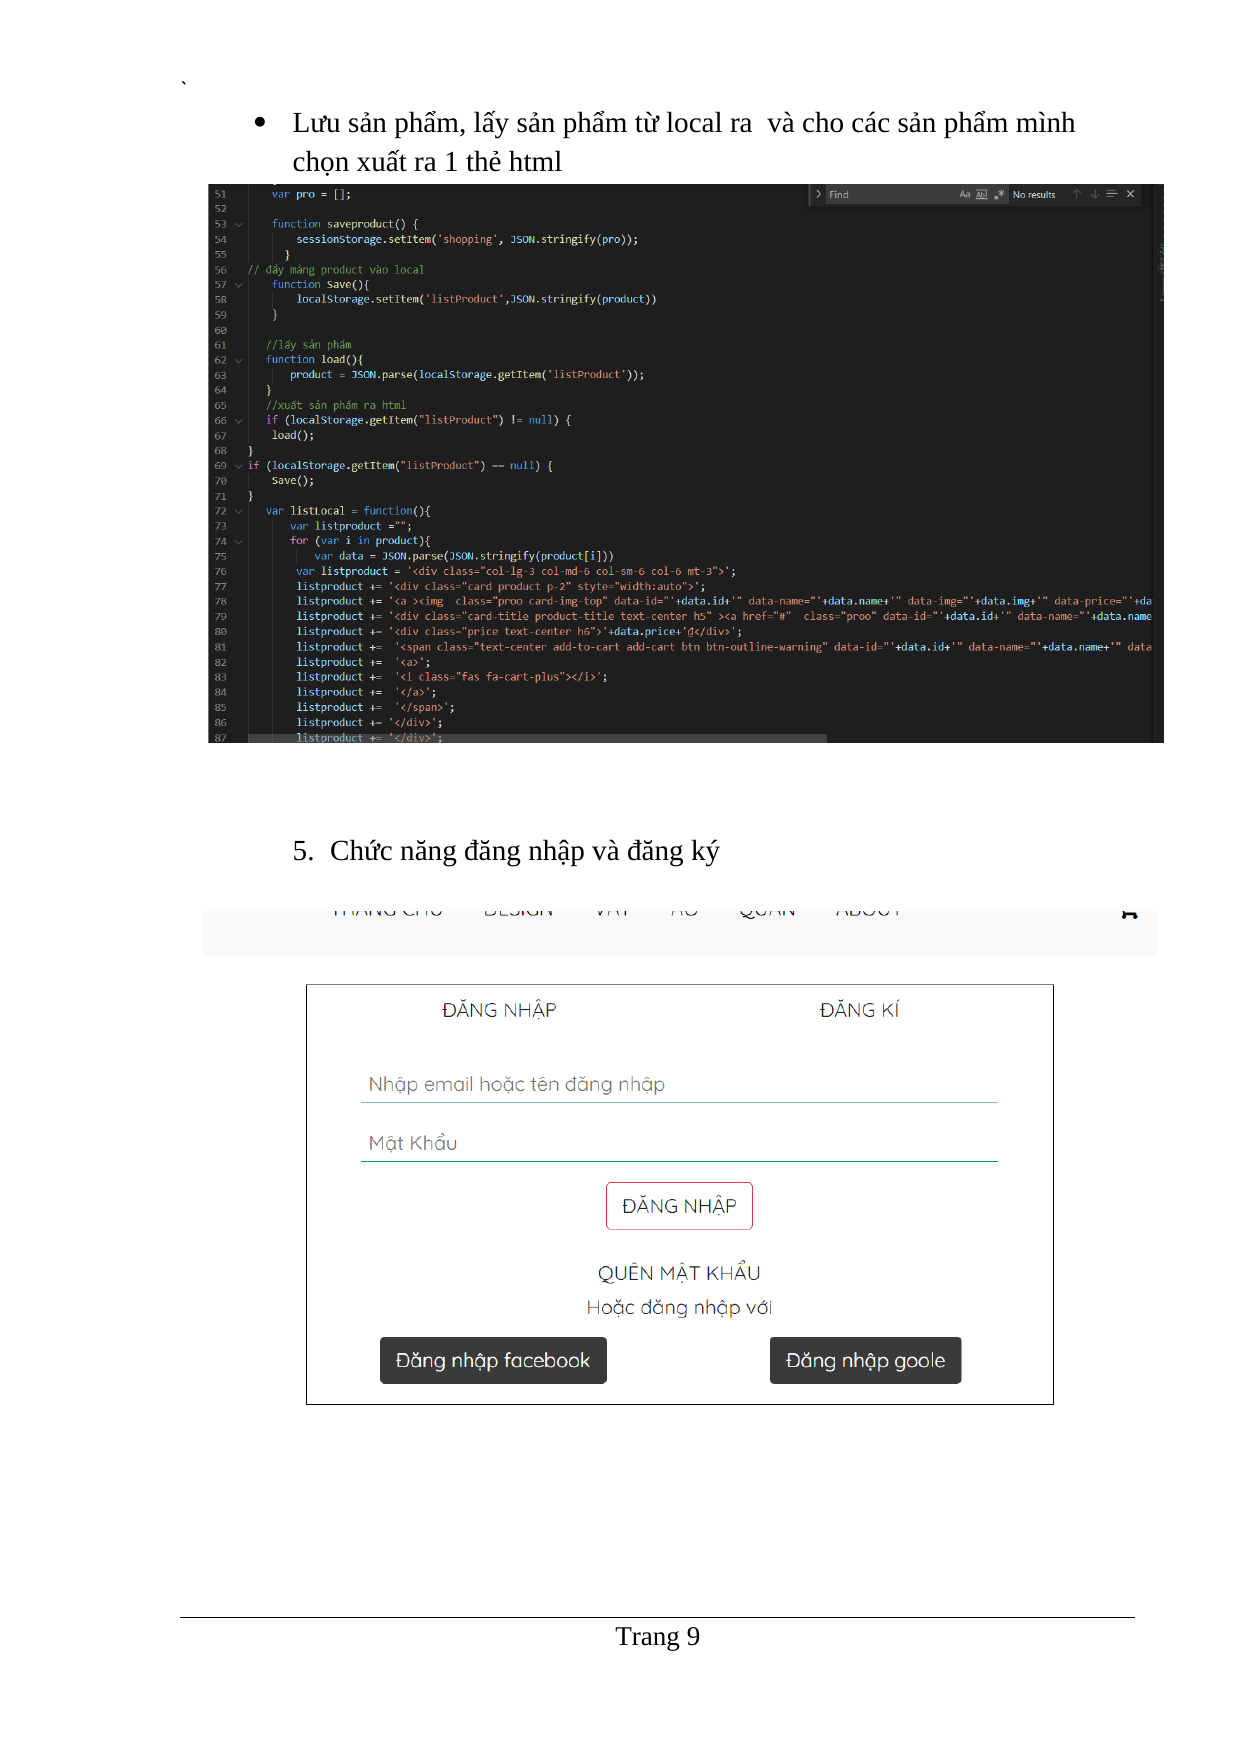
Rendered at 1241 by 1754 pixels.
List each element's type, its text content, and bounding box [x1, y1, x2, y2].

picture [202, 911, 1158, 1450]
list Lưu sản phẩm, lấy sản phẩm từ local ra và cho các sản phẩm mình chọn xuất ra 1 thẻ html [255, 105, 1135, 177]
picture [208, 184, 1164, 743]
list Chức năng đăng nhập và đăng ký [292, 833, 1135, 866]
